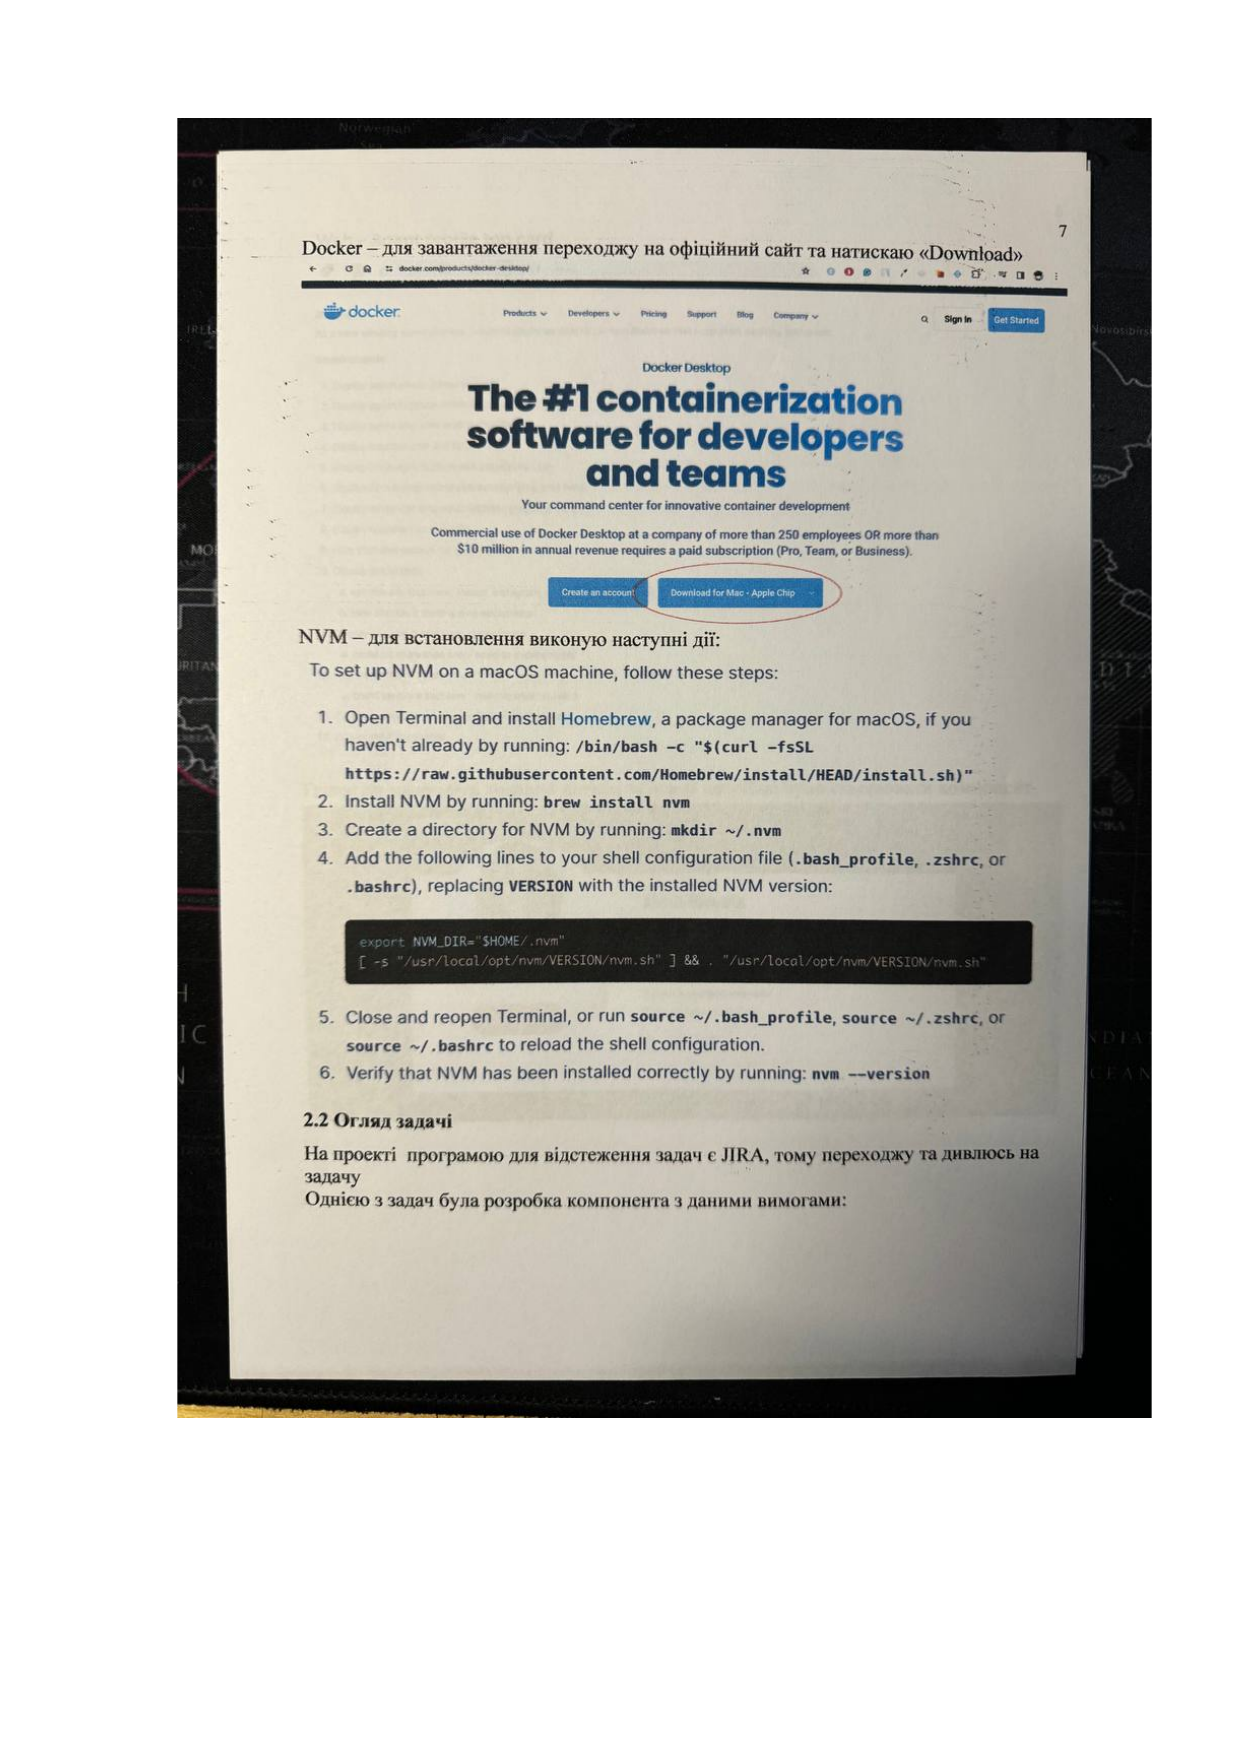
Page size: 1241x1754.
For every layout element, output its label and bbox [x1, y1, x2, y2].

picture [177, 118, 1152, 1418]
